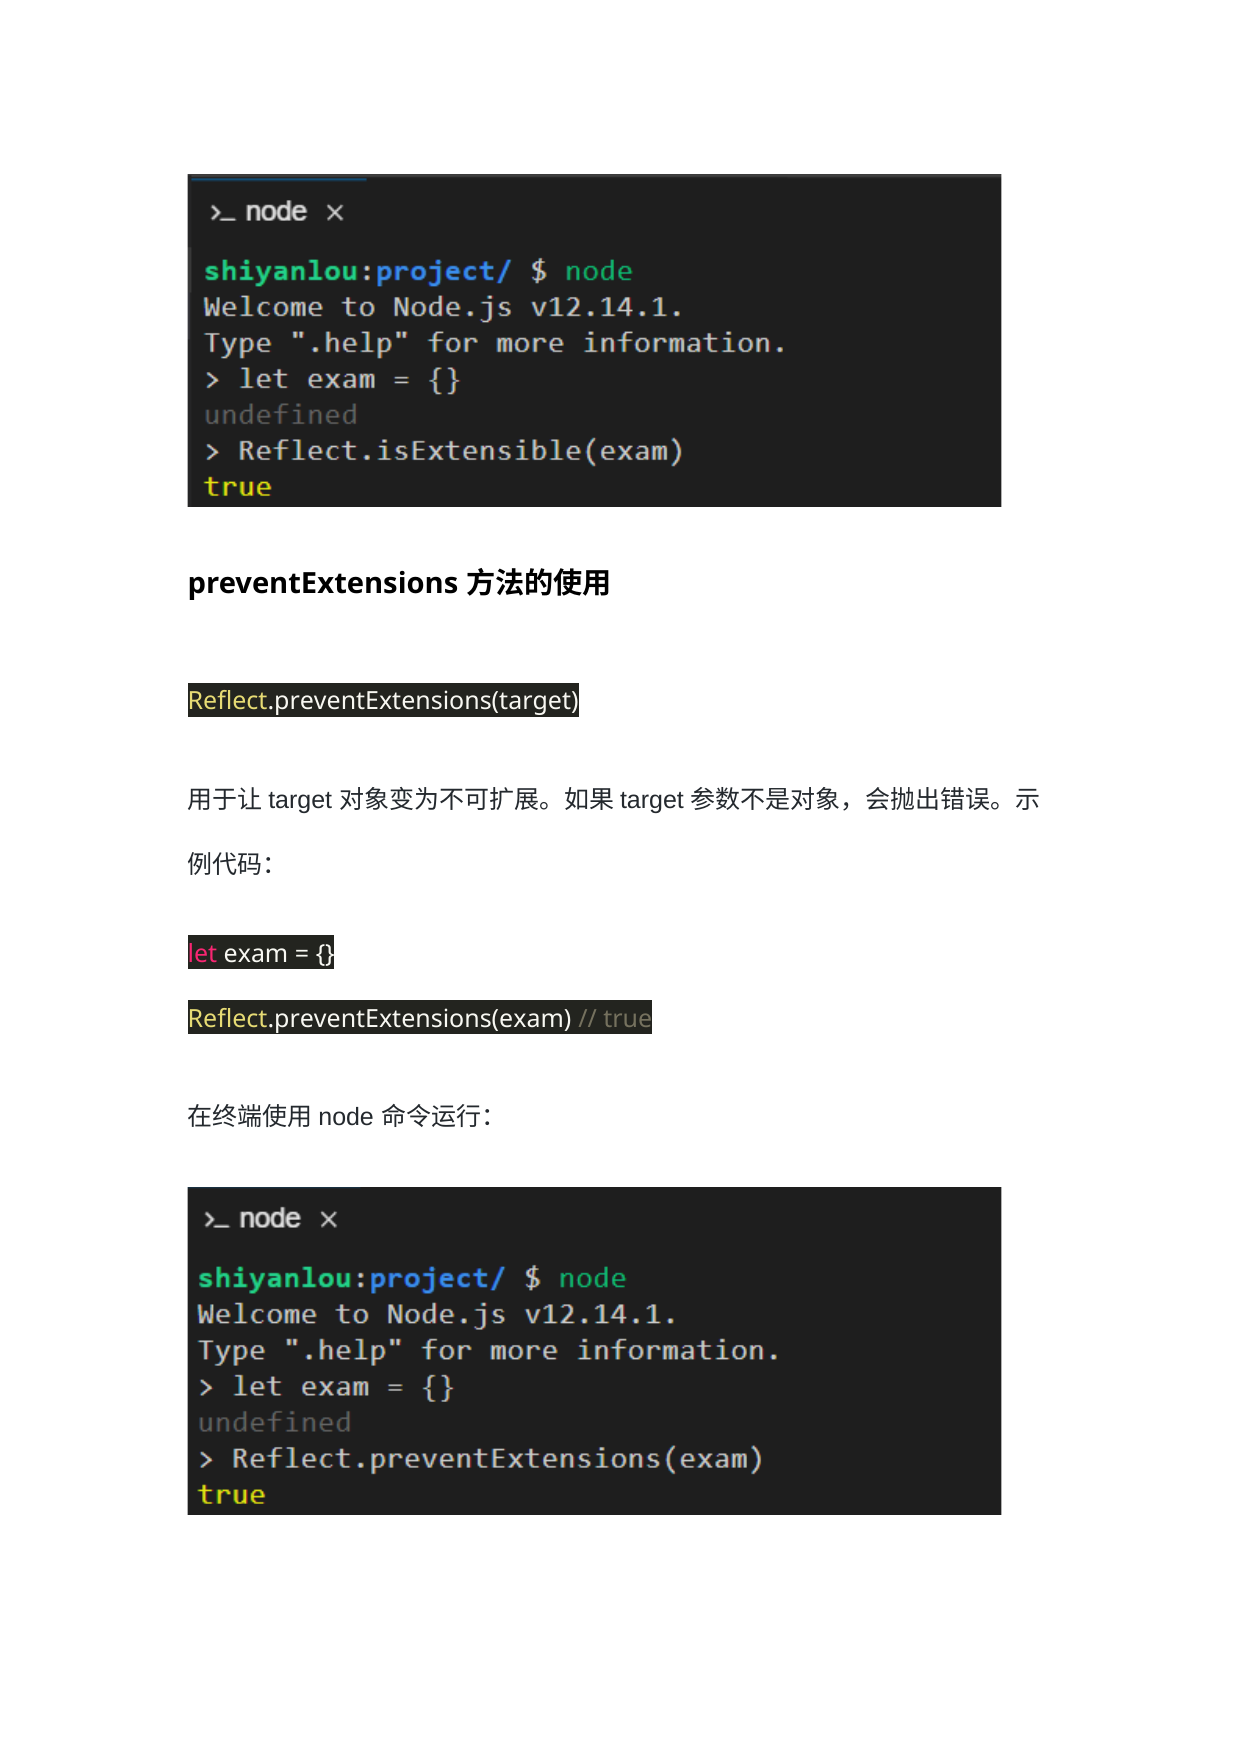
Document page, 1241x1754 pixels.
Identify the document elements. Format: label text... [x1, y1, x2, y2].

text 在终端使用 node 命令运行： [187, 1082, 1053, 1147]
text let exam = {} [187, 920, 1053, 985]
text 用于让 target 对象变为不可扩展。如果 target 参数不是对象，会抛出错误。示例代码： [187, 765, 1053, 895]
text Reflect.preventExtensions(target) [187, 667, 1053, 732]
text Reflect.preventExtensions(exam) // true [187, 985, 1053, 1050]
picture [187, 1187, 1002, 1515]
subtitle preventExtensions 方法的使用 [187, 549, 1053, 614]
picture [187, 174, 1002, 507]
